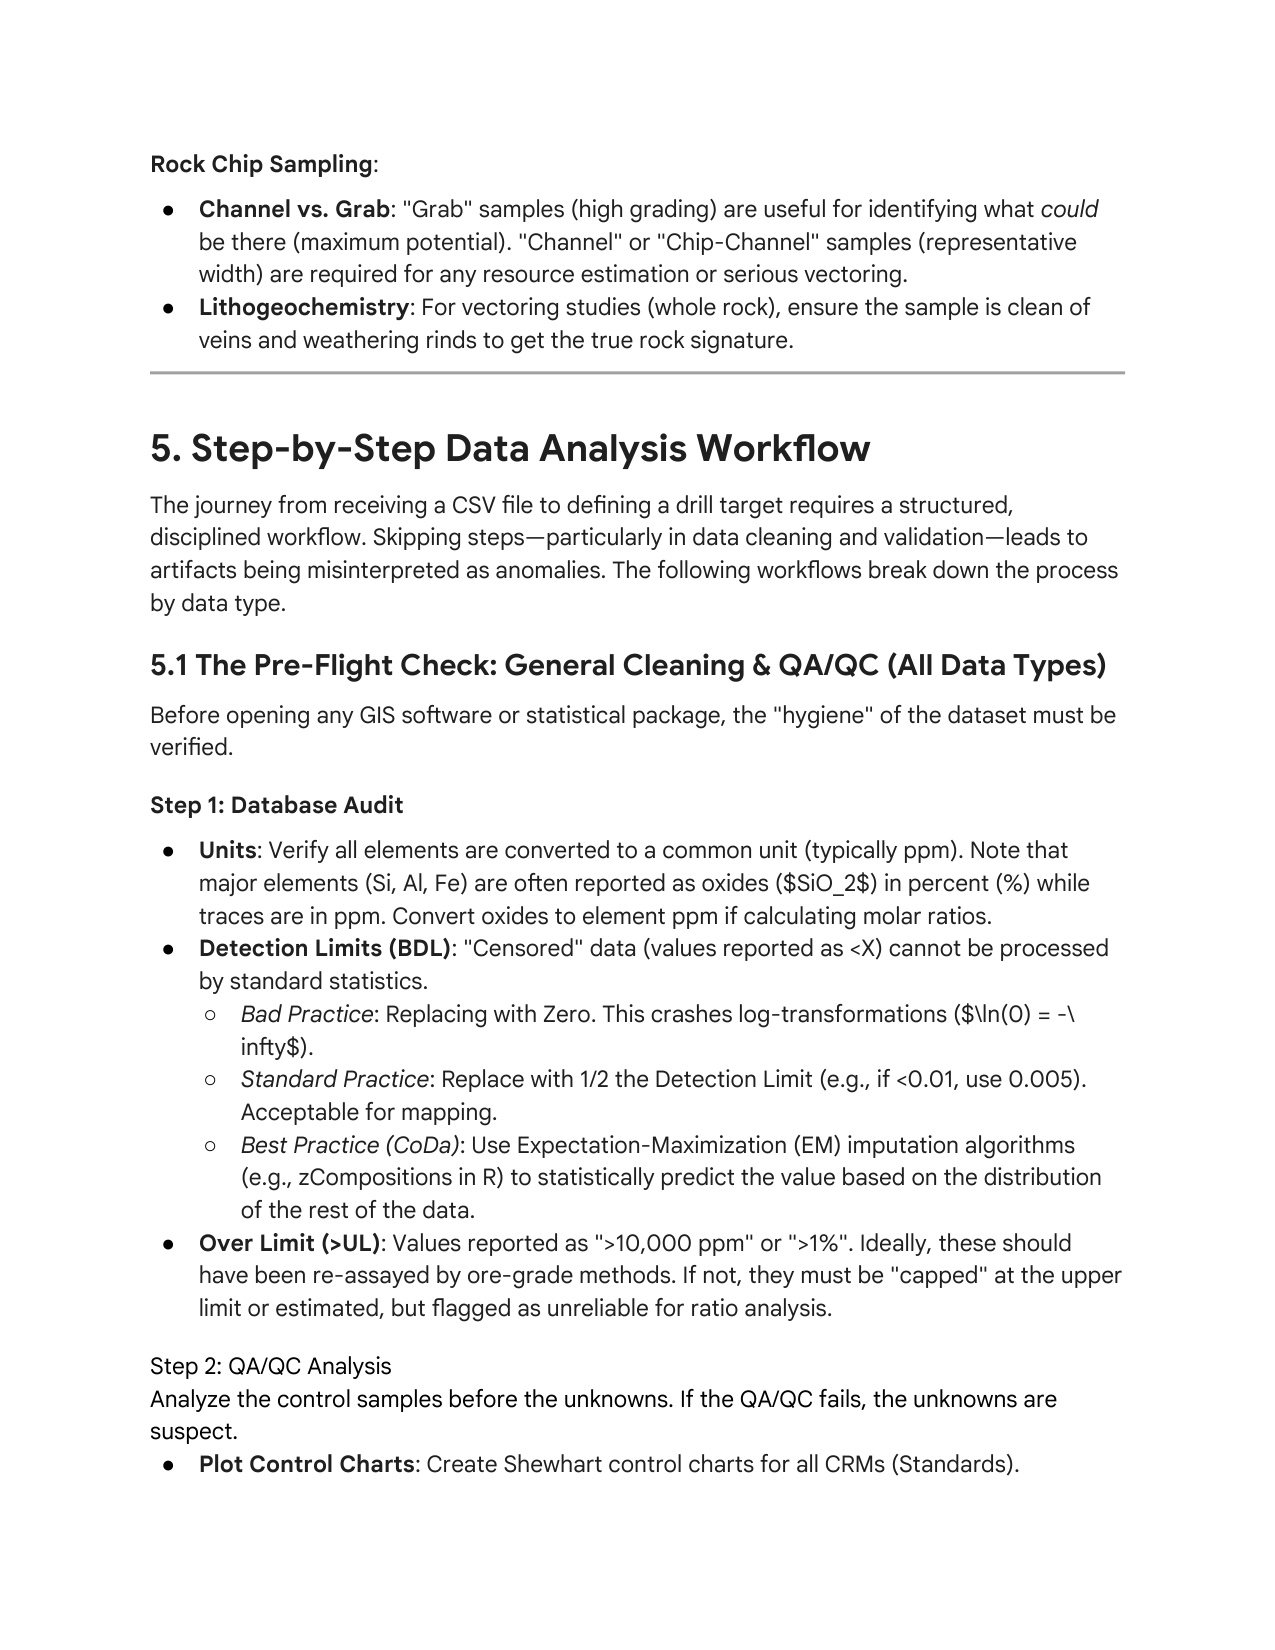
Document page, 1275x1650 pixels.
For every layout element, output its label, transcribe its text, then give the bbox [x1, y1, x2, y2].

list Over Limit (>UL): Values reported as ">10,000 ppm" or ">1%". Ideally, these should have been re-assayed by ore-grade methods. If not, they must be "capped" at the upper limit or estimated, but flagged as unreliable for ratio analysis. [161, 1229, 1125, 1323]
text Analyze the control samples before the unknowns. If the QA/QC fails, the unknowns are suspect. [150, 1385, 1125, 1446]
list Best Practice (CoDa): Use Expectation-Maximization (EM) imputation algorithms (e.g., zCompositions in R) to statistically predict the value based on the distribution of the rest of the data. [203, 1131, 1125, 1225]
subtitle 5. Step-by-Step Data Analysis Workflow [150, 375, 1125, 472]
list Channel vs. Grab: "Grab" samples (high grading) are useful for identifying what could be there (maximum potential). "Channel" or "Chip-Channel" samples (representative width) are required for any resource estimation or serious vectoring. [161, 195, 1125, 289]
text The journey from receiving a CSV file to defining a drill target requires a structured, disciplined workflow. Skipping steps—particularly in data cleaning and validation—leads to artifacts being misinterpreted as anomalies. The following workflows break down the process by data type. [150, 491, 1125, 618]
list Bad Practice: Replacing with Zero. This crashes log-transformations ($\ln(0) = -\infty$). [203, 1000, 1125, 1061]
text Step 2: QA/QC Analysis [150, 1352, 1125, 1381]
list Lithogeochemistry: For vectoring studies (whole rock), ensure the sample is clean of veins and weathering rinds to get the true rock signature. [161, 293, 1125, 355]
text Step 1: Database Audit [150, 791, 1125, 820]
subtitle 5.1 The Pre-Flight Check: General Cleaning & QA/QC (All Data Types) [150, 647, 1125, 683]
list Standard Practice: Replace with 1/2 the Detection Limit (e.g., if <0.01, use 0.005). Acceptable for mapping. [203, 1065, 1125, 1127]
text Rock Chip Sampling: [150, 150, 1125, 179]
text Before opening any GIS software or statistical package, the "hygiene" of the dataset must be verified. [150, 701, 1125, 762]
list Units: Verify all elements are converted to a common unit (typically ppm). Note that major elements (Si, Al, Fe) are often reported as oxides ($SiO_2$) in percent (%) while traces are in ppm. Convert oxides to element ppm if calculating molar ratios. [161, 836, 1125, 931]
list Detection Limits (BDL): "Censored" data (values reported as <X) cannot be processed by standard statistics. [161, 934, 1125, 996]
list Plot Control Charts: Create Shewhart control charts for all CRMs (Standards). [161, 1450, 1125, 1479]
